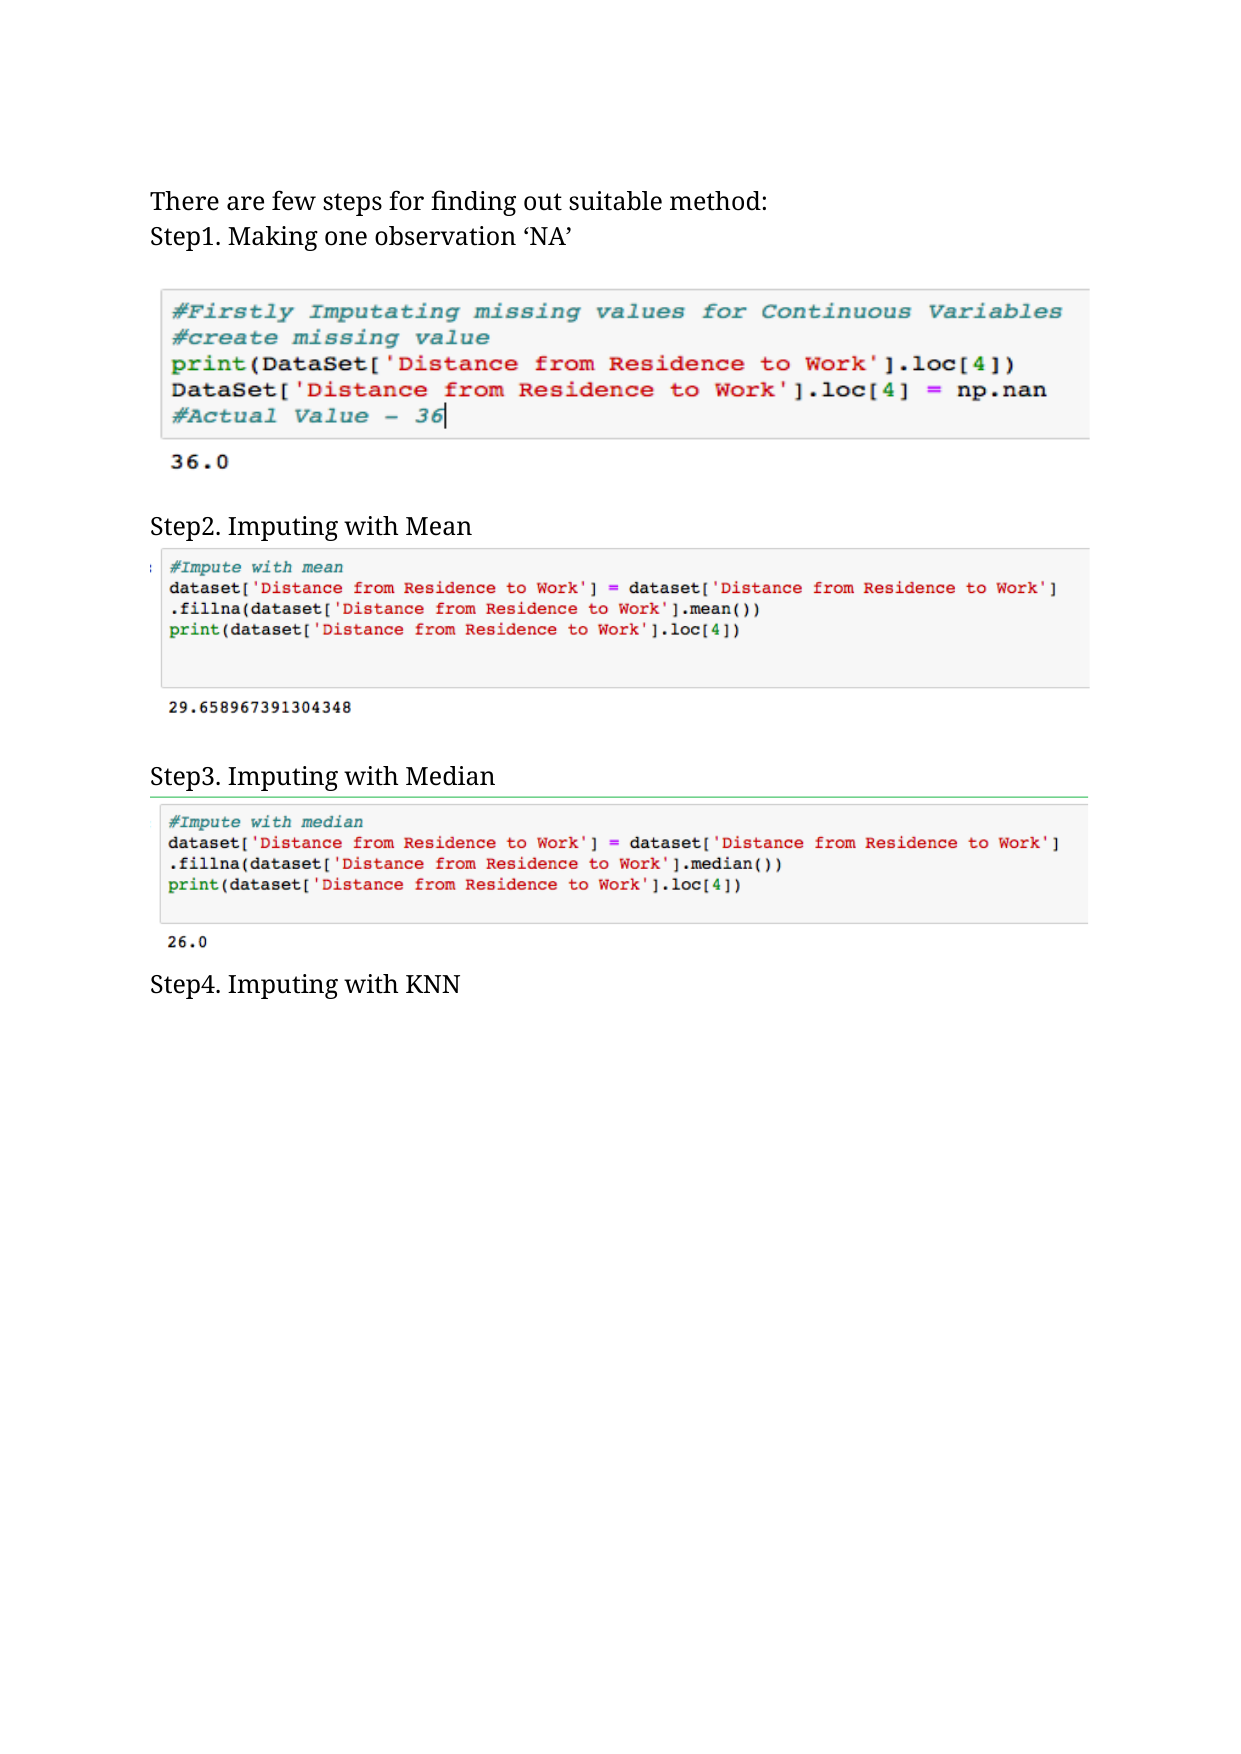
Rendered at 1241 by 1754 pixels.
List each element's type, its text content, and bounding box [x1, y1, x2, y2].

picture [150, 542, 1090, 725]
text Step4. Imputing with KNN [150, 966, 1090, 1000]
text Step1. Making one observation ‘NA’ [150, 218, 1090, 252]
picture [150, 286, 1090, 475]
text Step2. Imputing with Mean [150, 508, 1090, 542]
picture [150, 793, 1089, 967]
text There are few steps for finding out suitable method: [150, 184, 1090, 218]
text Step3. Imputing with Median [150, 759, 1090, 793]
